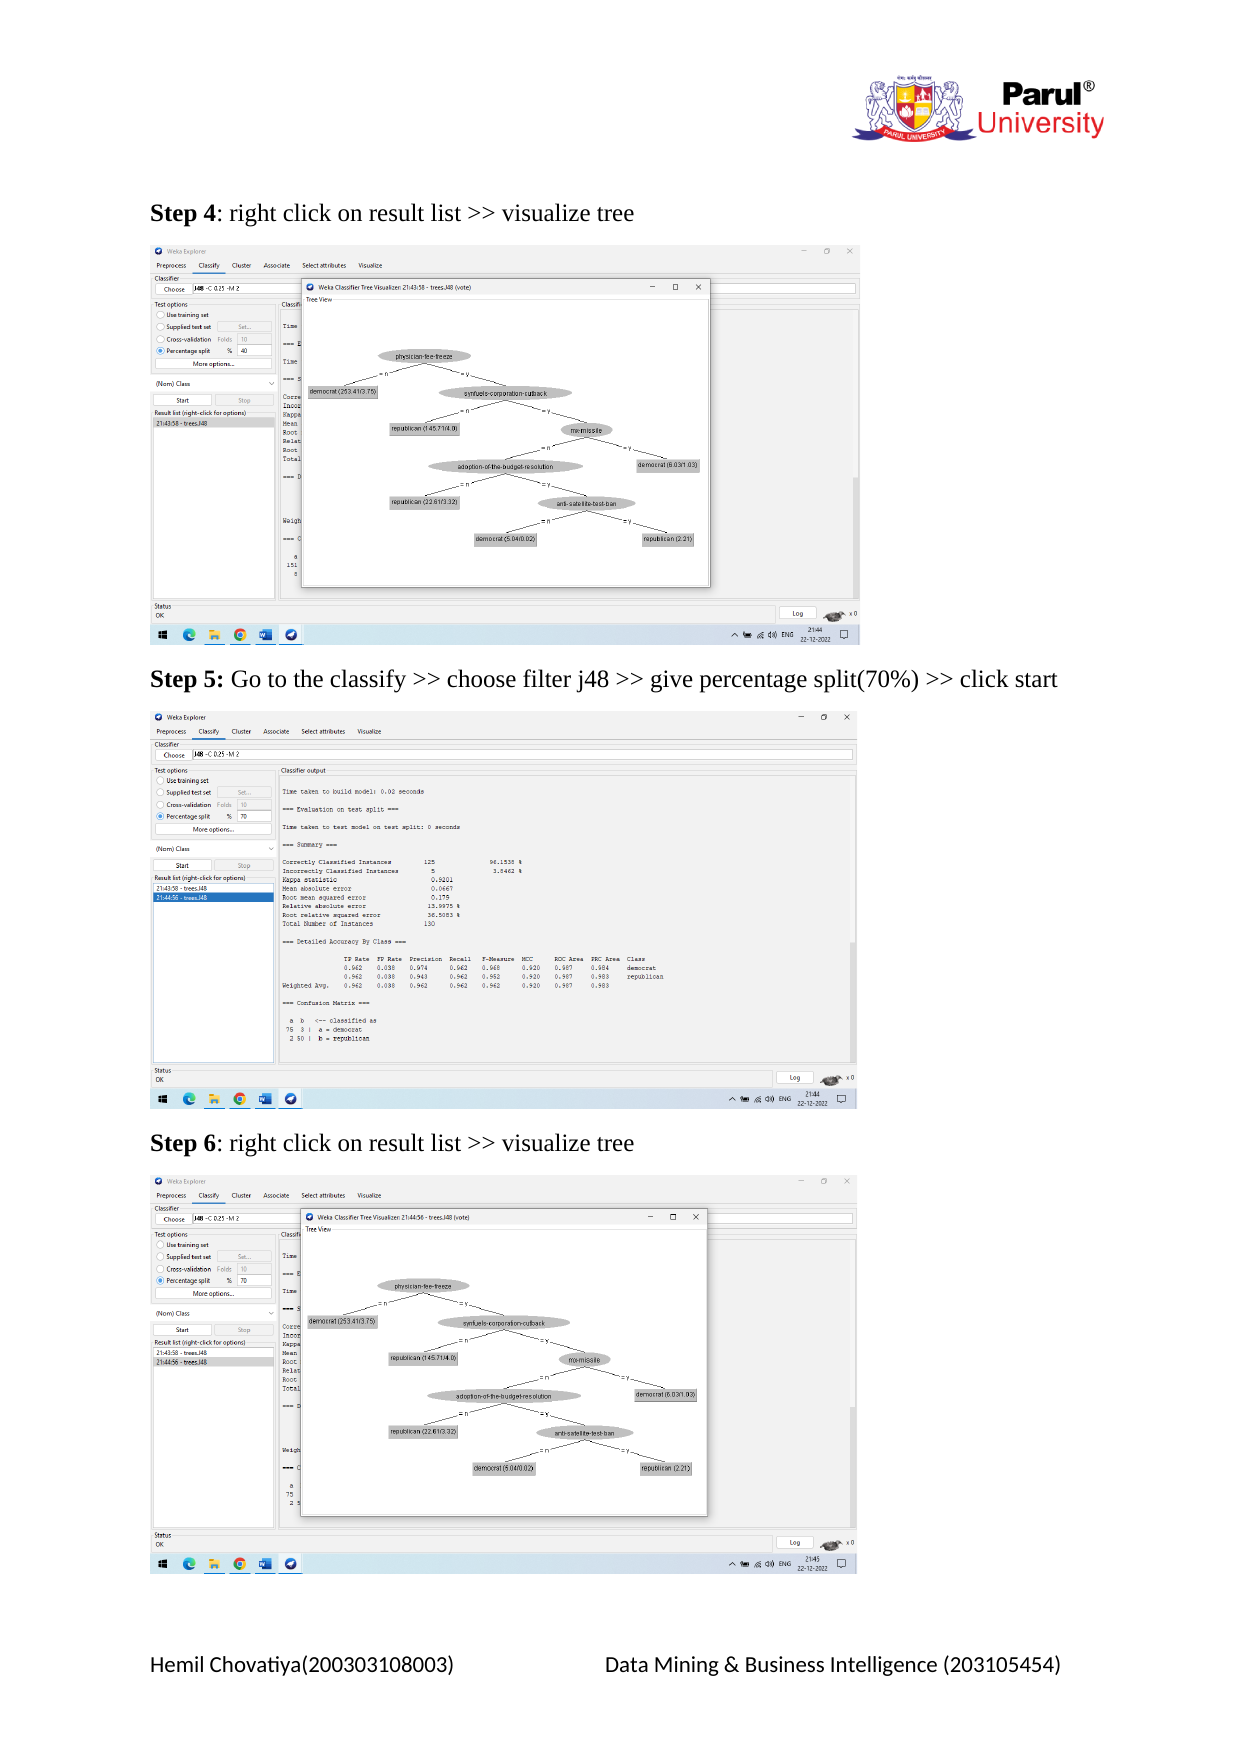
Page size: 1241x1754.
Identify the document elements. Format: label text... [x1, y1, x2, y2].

picture [851, 65, 1104, 150]
text Step 6: right click on result list >> visualize tree [150, 1128, 1090, 1157]
text Step 4: right click on result list >> visualize tree [150, 198, 1090, 226]
text Step 5: Go to the classify >> choose filter j48 >> give percentage split(70%) >> click start [150, 664, 1090, 692]
picture [150, 1175, 858, 1574]
picture [150, 245, 861, 645]
picture [150, 711, 858, 1109]
